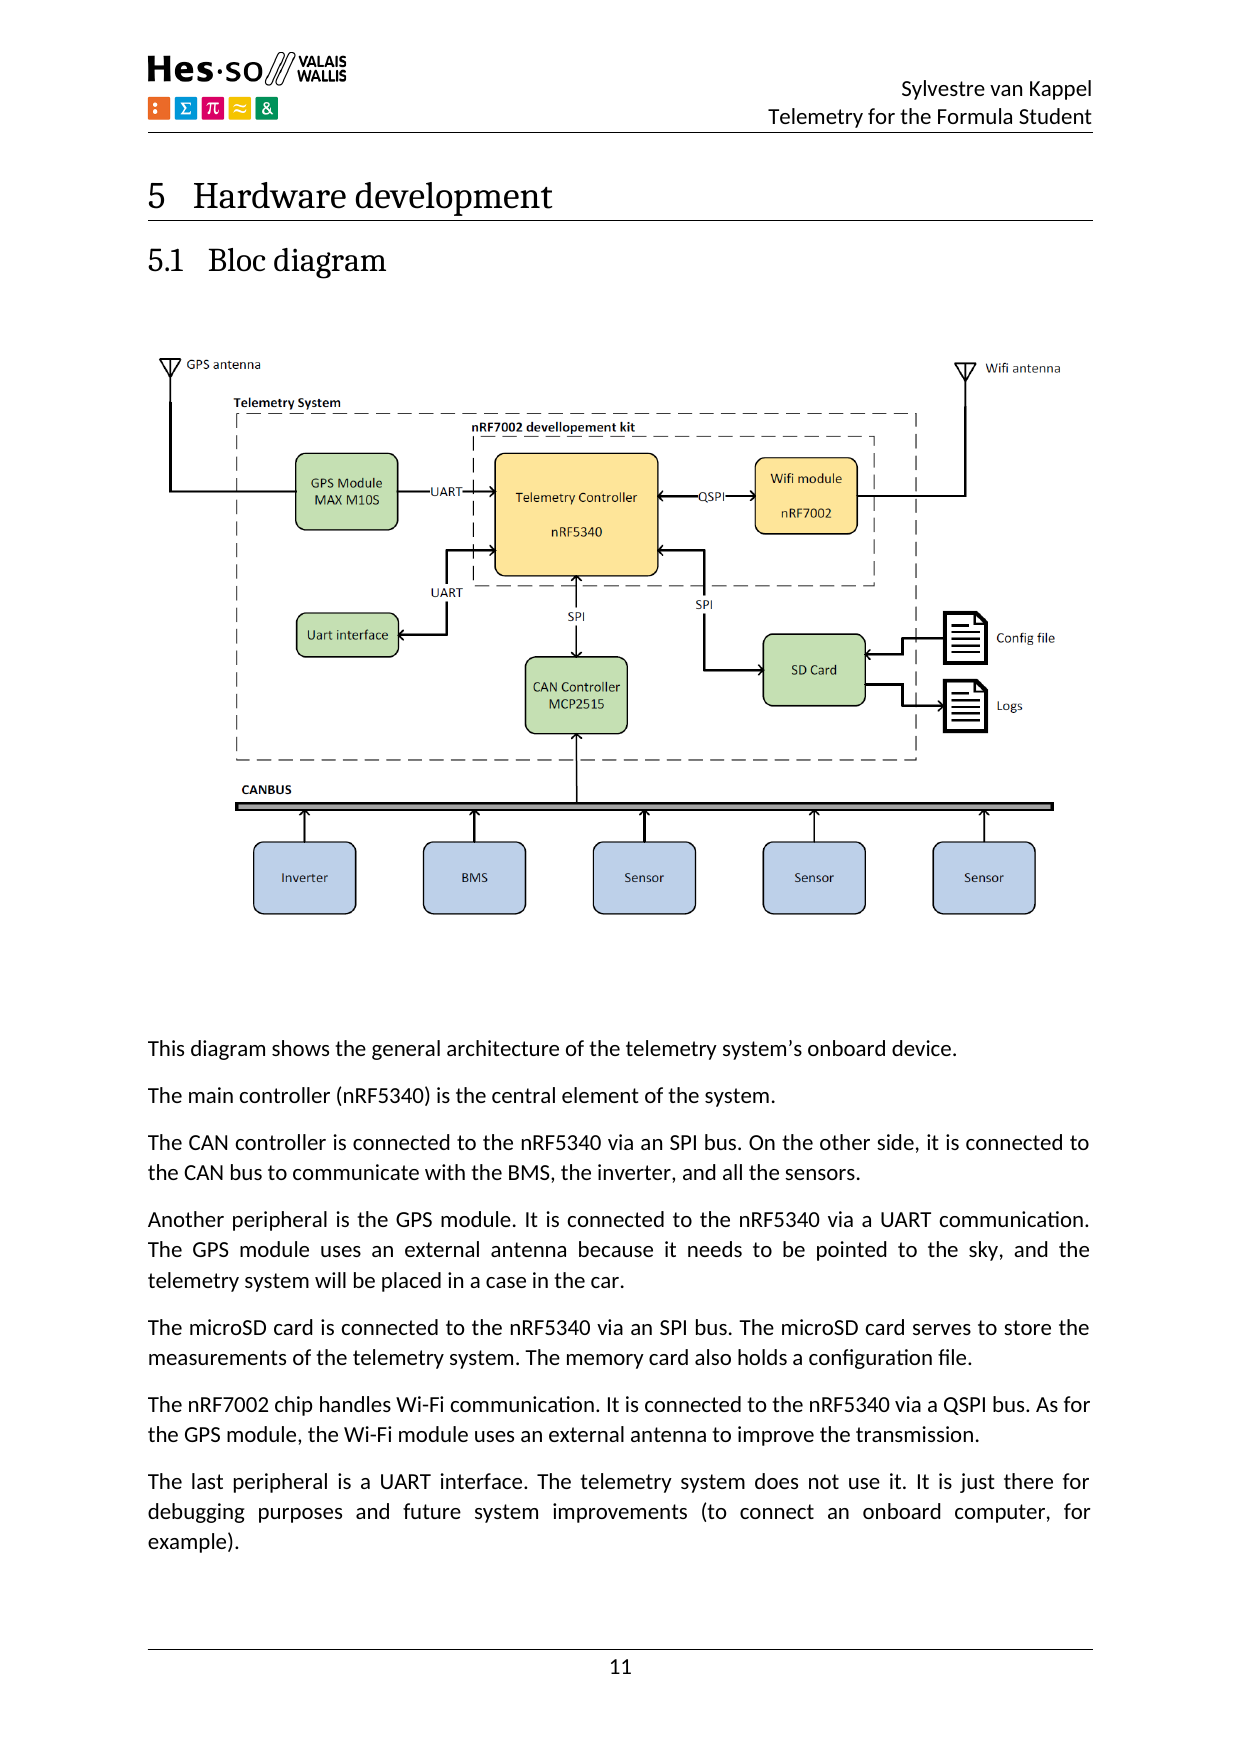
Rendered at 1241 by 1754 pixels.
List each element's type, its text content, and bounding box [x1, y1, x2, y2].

text The last peripheral is a UART interface. The telemetry system does not use it. It is just there for debugging purposes and future system improvements (to connect an onboard computer, for example). [148, 1467, 1093, 1555]
text This diagram shows the general architecture of the telemetry system’s onboard device. [148, 1034, 1093, 1063]
text The CAN controller is connected to the nRF5340 via an SPI bus. On the other side, it is connected to the CAN bus to communicate with the BMS, the inverter, and all the sensors. [148, 1128, 1093, 1187]
picture [147, 346, 1093, 922]
text The nRF7002 chip handles Wi-Fi communication. It is connected to the nRF5340 via a QSPI bus. As for the GPS module, the Wi-Fi module uses an external antenna to improve the transmission. [148, 1390, 1093, 1448]
subtitle Bloc diagram [148, 241, 1093, 280]
text Another peripheral is the GPS module. It is connected to the nRF5340 via a UART communication. The GPS module uses an external antenna because it needs to be pointed to the sky, and the telemetry system will be placed in a case in the car. [148, 1205, 1093, 1294]
text The main controller (nRF5340) is the central element of the system. [148, 1081, 1093, 1109]
picture [147, 52, 347, 120]
text The microSD card is connected to the nRF5340 via an SPI bus. The microSD card serves to store the measurements of the telemetry system. The memory card also holds a configuration file. [148, 1313, 1093, 1371]
subtitle Hardware development [148, 175, 1093, 220]
